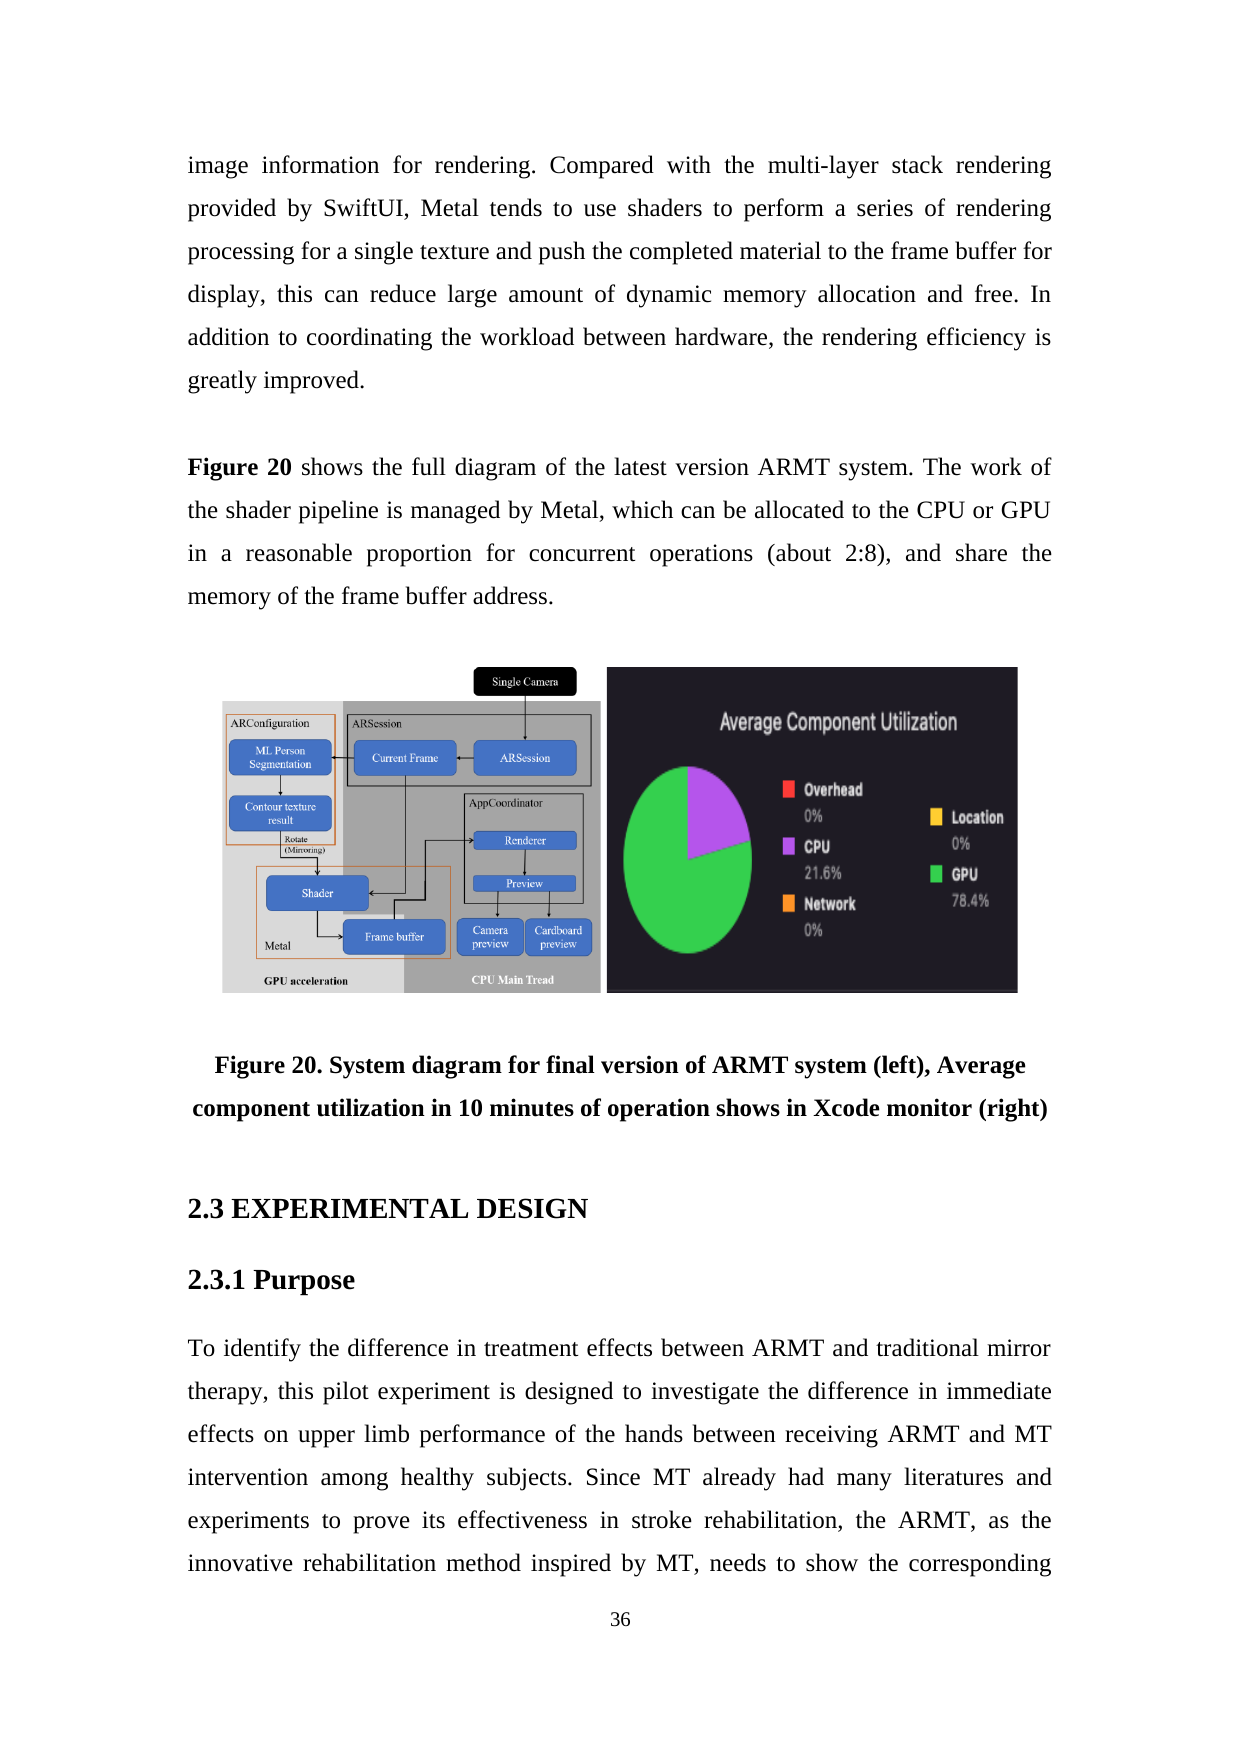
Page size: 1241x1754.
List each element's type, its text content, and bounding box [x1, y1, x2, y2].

text Figure 20. System diagram for final version of ARMT system (left), Average component utilization in 10 minutes of operation shows in Xcode monitor (right) [187, 1050, 1053, 1122]
subtitle 2.3.1 Purpose [187, 1262, 1053, 1296]
picture [606, 667, 1018, 993]
text Figure 20 shows the full diagram of the latest version ARMT system. The work of the shader pipeline is managed by Metal, which can be allocated to the CPU or GPU in a reasonable proportion for concurrent operations (about 2:8), and share the memory of the frame buffer address. [187, 452, 1053, 610]
picture [222, 667, 601, 993]
subtitle 2.3 EXPERIMENTAL DESIGN [187, 1192, 1053, 1225]
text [187, 1333, 1053, 1577]
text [187, 150, 1053, 394]
